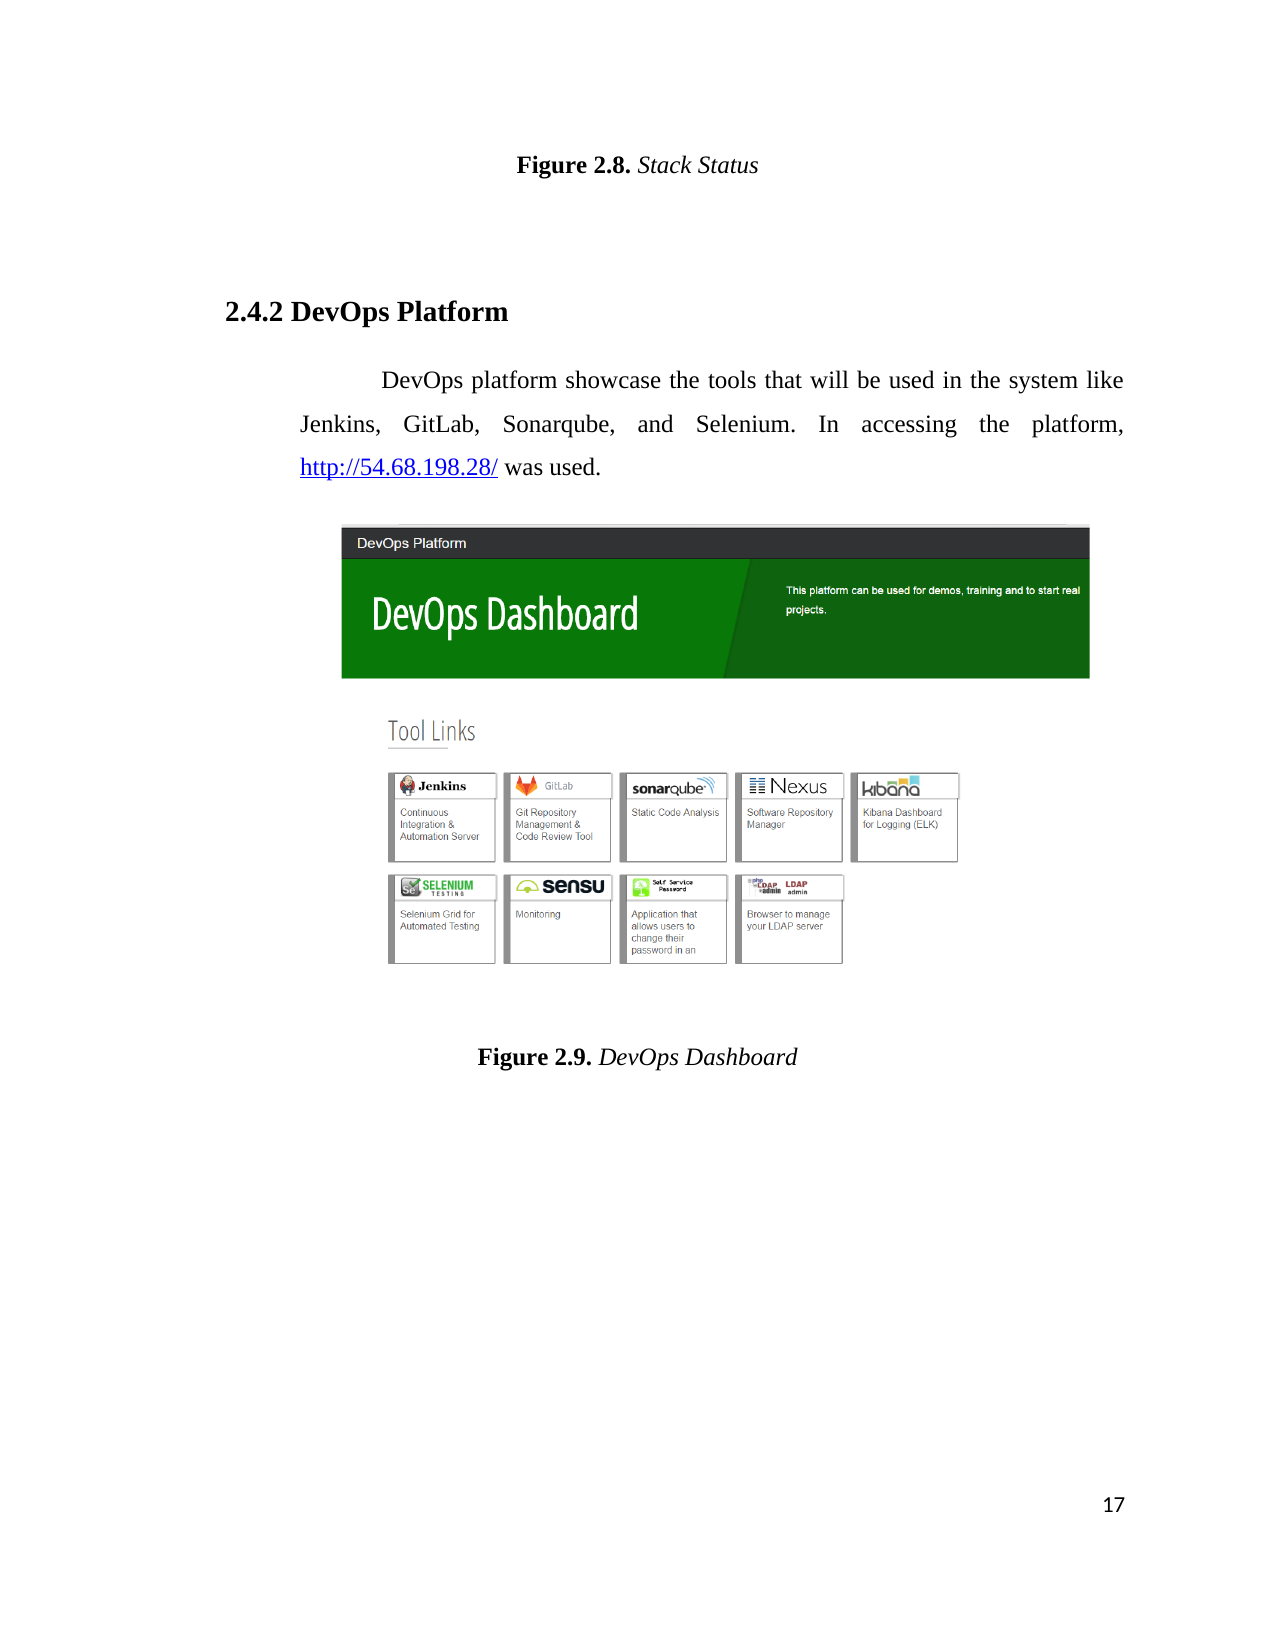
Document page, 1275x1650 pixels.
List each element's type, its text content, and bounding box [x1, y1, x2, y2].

text Figure 2.9. DevOps Dashboard [658, 1054, 1125, 1068]
text Figure 2.9. DevOps Dashboard [503, 1054, 659, 1068]
text Figure 2.9. DevOps Dashboard [150, 1054, 502, 1068]
text DevOps platform showcase the tools that will be used in the system like Jenkins, GitLab, Sonarqube, and Selenium. In accessing the platform, http://54.68.198.28/ was used. [300, 366, 1125, 481]
text Figure 2.8. Stack Status [150, 150, 1125, 179]
text 2.4.2 DevOps Platform [150, 294, 1125, 328]
picture [341, 524, 1090, 1011]
